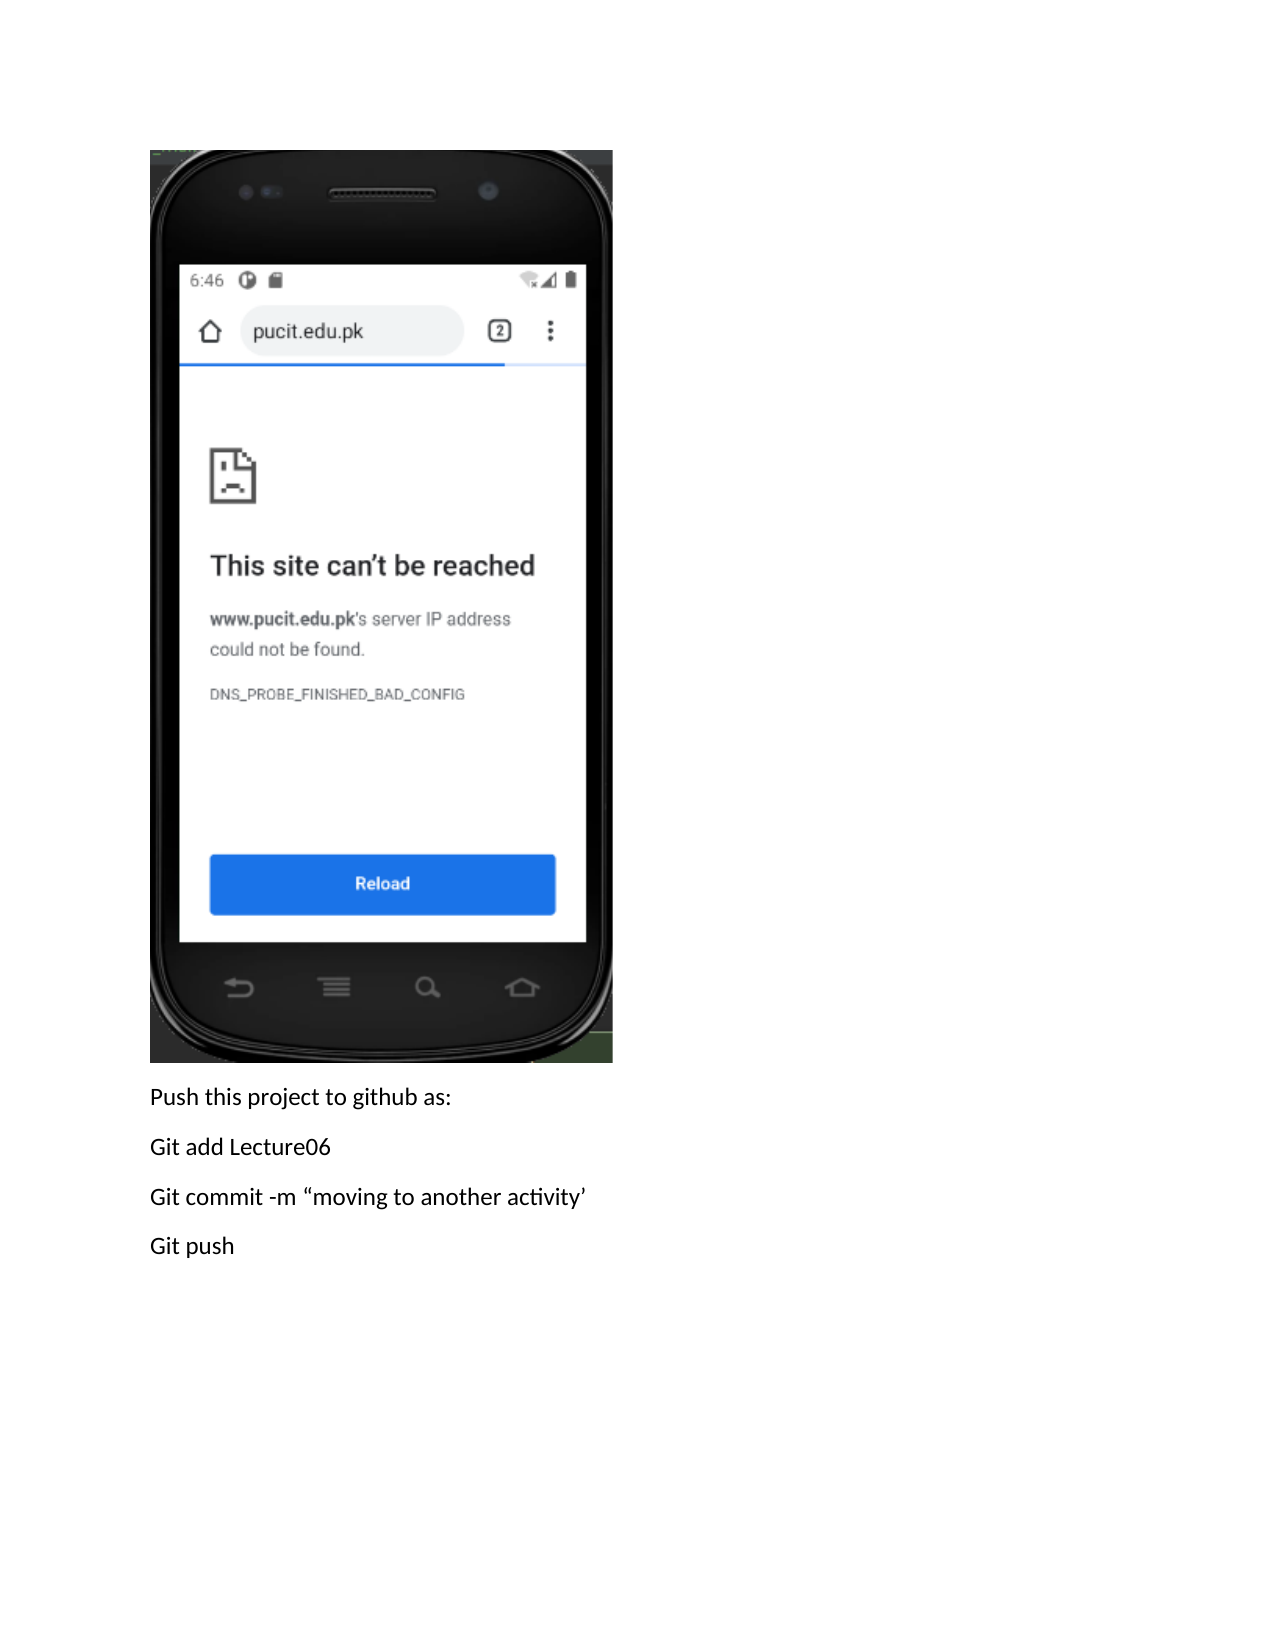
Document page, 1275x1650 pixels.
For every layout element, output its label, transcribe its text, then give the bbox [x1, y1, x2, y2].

picture [150, 150, 613, 1063]
text Git push [150, 1230, 1125, 1261]
text Git add Lecture06 [150, 1131, 1125, 1162]
text Git commit -m “moving to another activity’ [150, 1181, 1125, 1211]
text Push this project to github as: [150, 1081, 1125, 1112]
